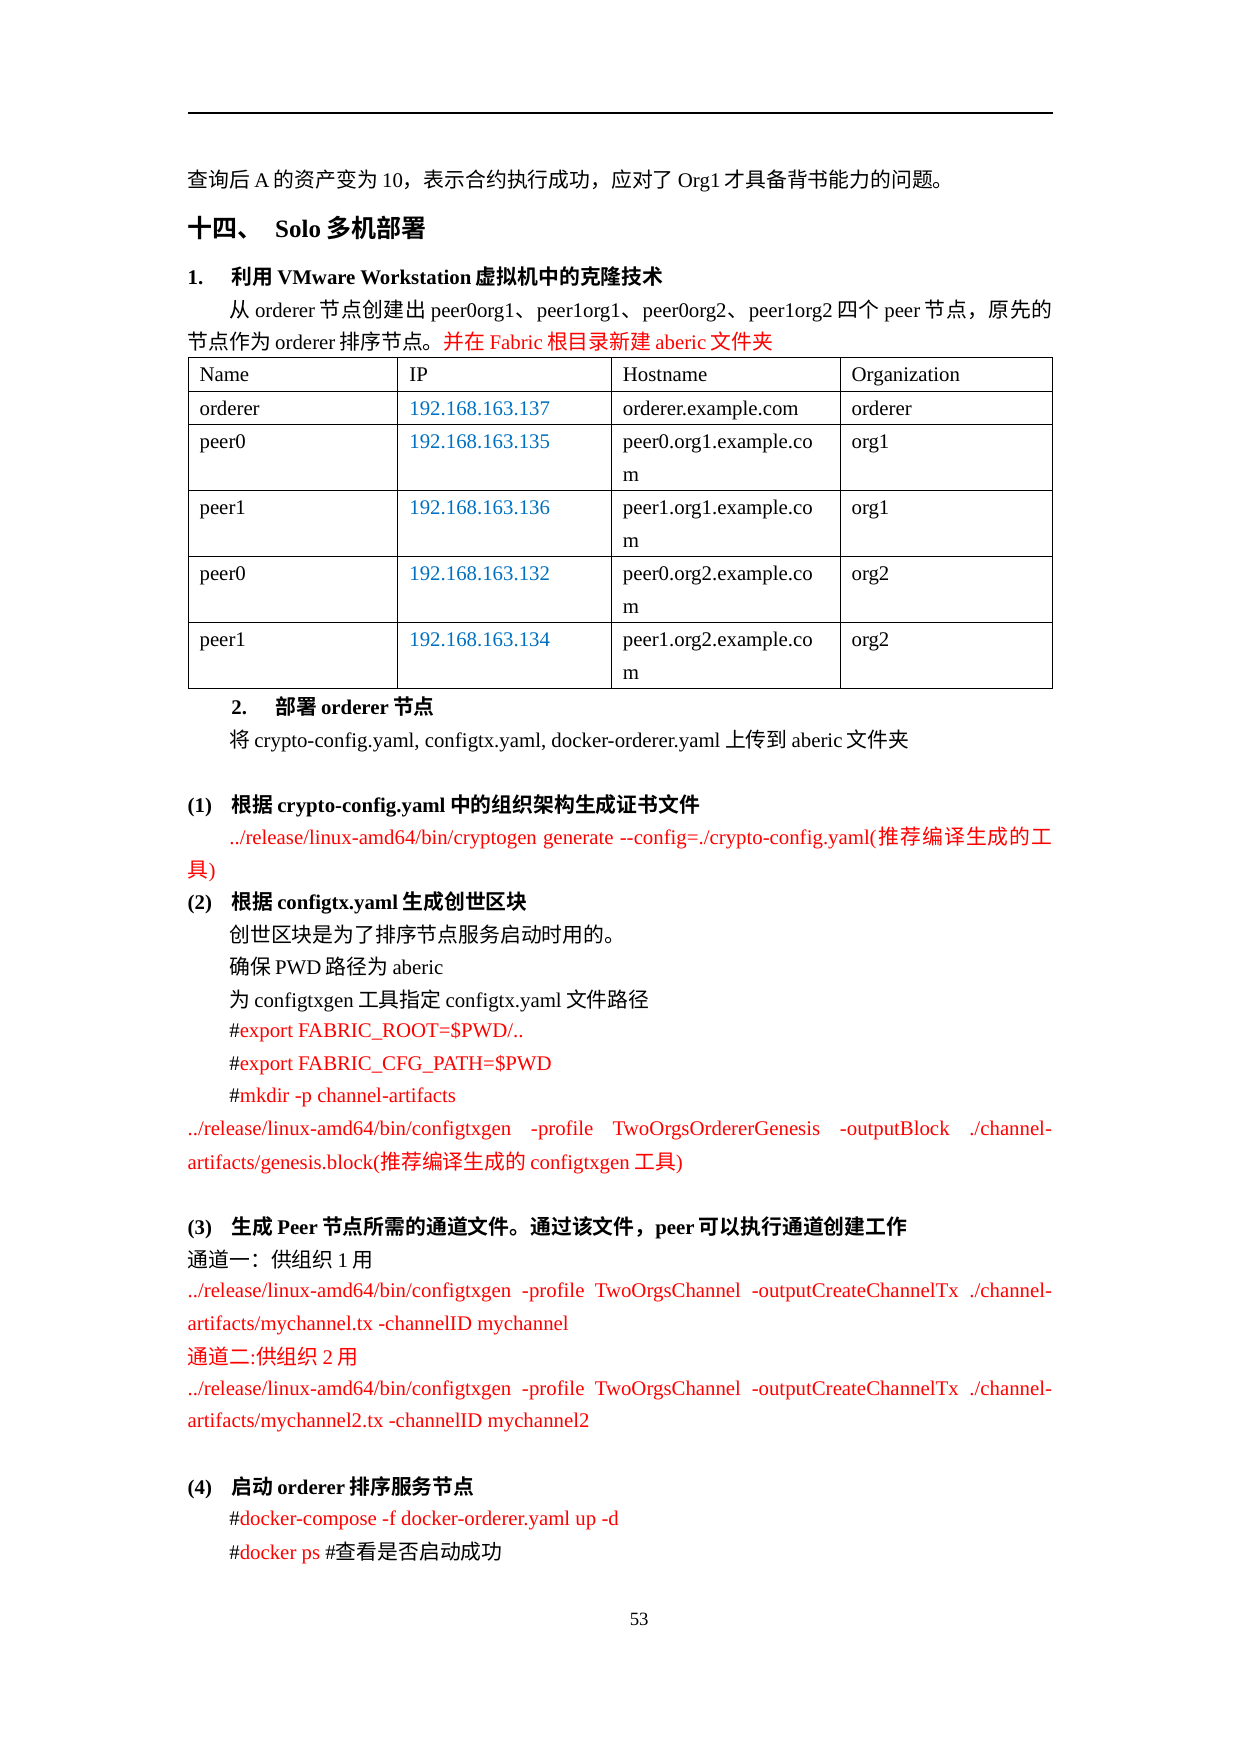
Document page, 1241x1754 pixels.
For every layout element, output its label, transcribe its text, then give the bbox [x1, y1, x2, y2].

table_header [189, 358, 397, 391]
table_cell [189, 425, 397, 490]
text ../release/linux-amd64/bin/configtxgen -profile TwoOrgsOrdererGenesis -outputBlock ./channel-artifacts/genesis.block(推荐编译生成的configtxgen工具) [187, 1112, 1053, 1177]
text #docker-compose -f docker-orderer.yaml up -d [187, 1502, 1053, 1534]
text 将crypto-config.yaml, configtx.yaml, docker-orderer.yaml上传到aberic文件夹 [187, 722, 1053, 754]
text 从orderer节点创建出peer0org1、peer1org1、peer0org2、peer1org2四个peer节点，原先的节点作为orderer排序节点。并在Fabric根目录新建aberic文件夹 [187, 292, 1053, 357]
text #export FABRIC_ROOT=$PWD/.. [187, 1014, 1053, 1047]
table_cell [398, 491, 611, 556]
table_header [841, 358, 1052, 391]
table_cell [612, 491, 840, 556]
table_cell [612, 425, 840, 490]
text #mkdir -p channel-artifacts [187, 1079, 1053, 1112]
text ../release/linux-amd64/bin/configtxgen -profile TwoOrgsChannel -outputCreateChannelTx ./channel-artifacts/mychannel2.tx -channelID mychannel2 [187, 1372, 1053, 1437]
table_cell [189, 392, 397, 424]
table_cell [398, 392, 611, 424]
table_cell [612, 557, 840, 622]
subtitle 生成Peer节点所需的通道文件。通过该文件，peer可以执行通道创建工作 [187, 1209, 1053, 1242]
text ../release/linux-amd64/bin/configtxgen -profile TwoOrgsChannel -outputCreateChannelTx ./channel-artifacts/mychannel.tx -channelID mychannel [187, 1274, 1053, 1339]
text 通道一：供组织1用 [187, 1242, 1053, 1274]
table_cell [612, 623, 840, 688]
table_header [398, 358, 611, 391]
text #export FABRIC_CFG_PATH=$PWD [187, 1047, 1053, 1079]
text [187, 162, 1053, 194]
subtitle 部署orderer节点 [231, 689, 1053, 722]
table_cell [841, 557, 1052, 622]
text 确保PWD路径为aberic [187, 949, 1053, 982]
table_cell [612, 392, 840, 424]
text ../release/linux-amd64/bin/cryptogen generate --config=./crypto-config.yaml(推荐编译生成的工具) [187, 819, 1053, 884]
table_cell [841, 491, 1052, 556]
subtitle 根据configtx.yaml生成创世区块 [187, 884, 1053, 917]
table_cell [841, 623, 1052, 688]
subtitle Solo多机部署 [187, 194, 1053, 259]
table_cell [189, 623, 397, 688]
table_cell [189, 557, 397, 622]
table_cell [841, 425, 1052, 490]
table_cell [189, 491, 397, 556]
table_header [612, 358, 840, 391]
text 为configtxgen工具指定configtx.yaml文件路径 [187, 982, 1053, 1014]
text 通道二:供组织2用 [187, 1339, 1053, 1372]
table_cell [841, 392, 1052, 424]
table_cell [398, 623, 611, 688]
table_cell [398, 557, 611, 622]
text 创世区块是为了排序节点服务启动时用的。 [187, 917, 1053, 949]
subtitle 利用VMware Workstation虚拟机中的克隆技术 [187, 259, 1053, 292]
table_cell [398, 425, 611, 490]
subtitle 启动orderer排序服务节点 [187, 1469, 1053, 1502]
subtitle 根据crypto-config.yaml中的组织架构生成证书文件 [187, 787, 1053, 819]
text #docker ps #查看是否启动成功 [187, 1534, 1053, 1567]
